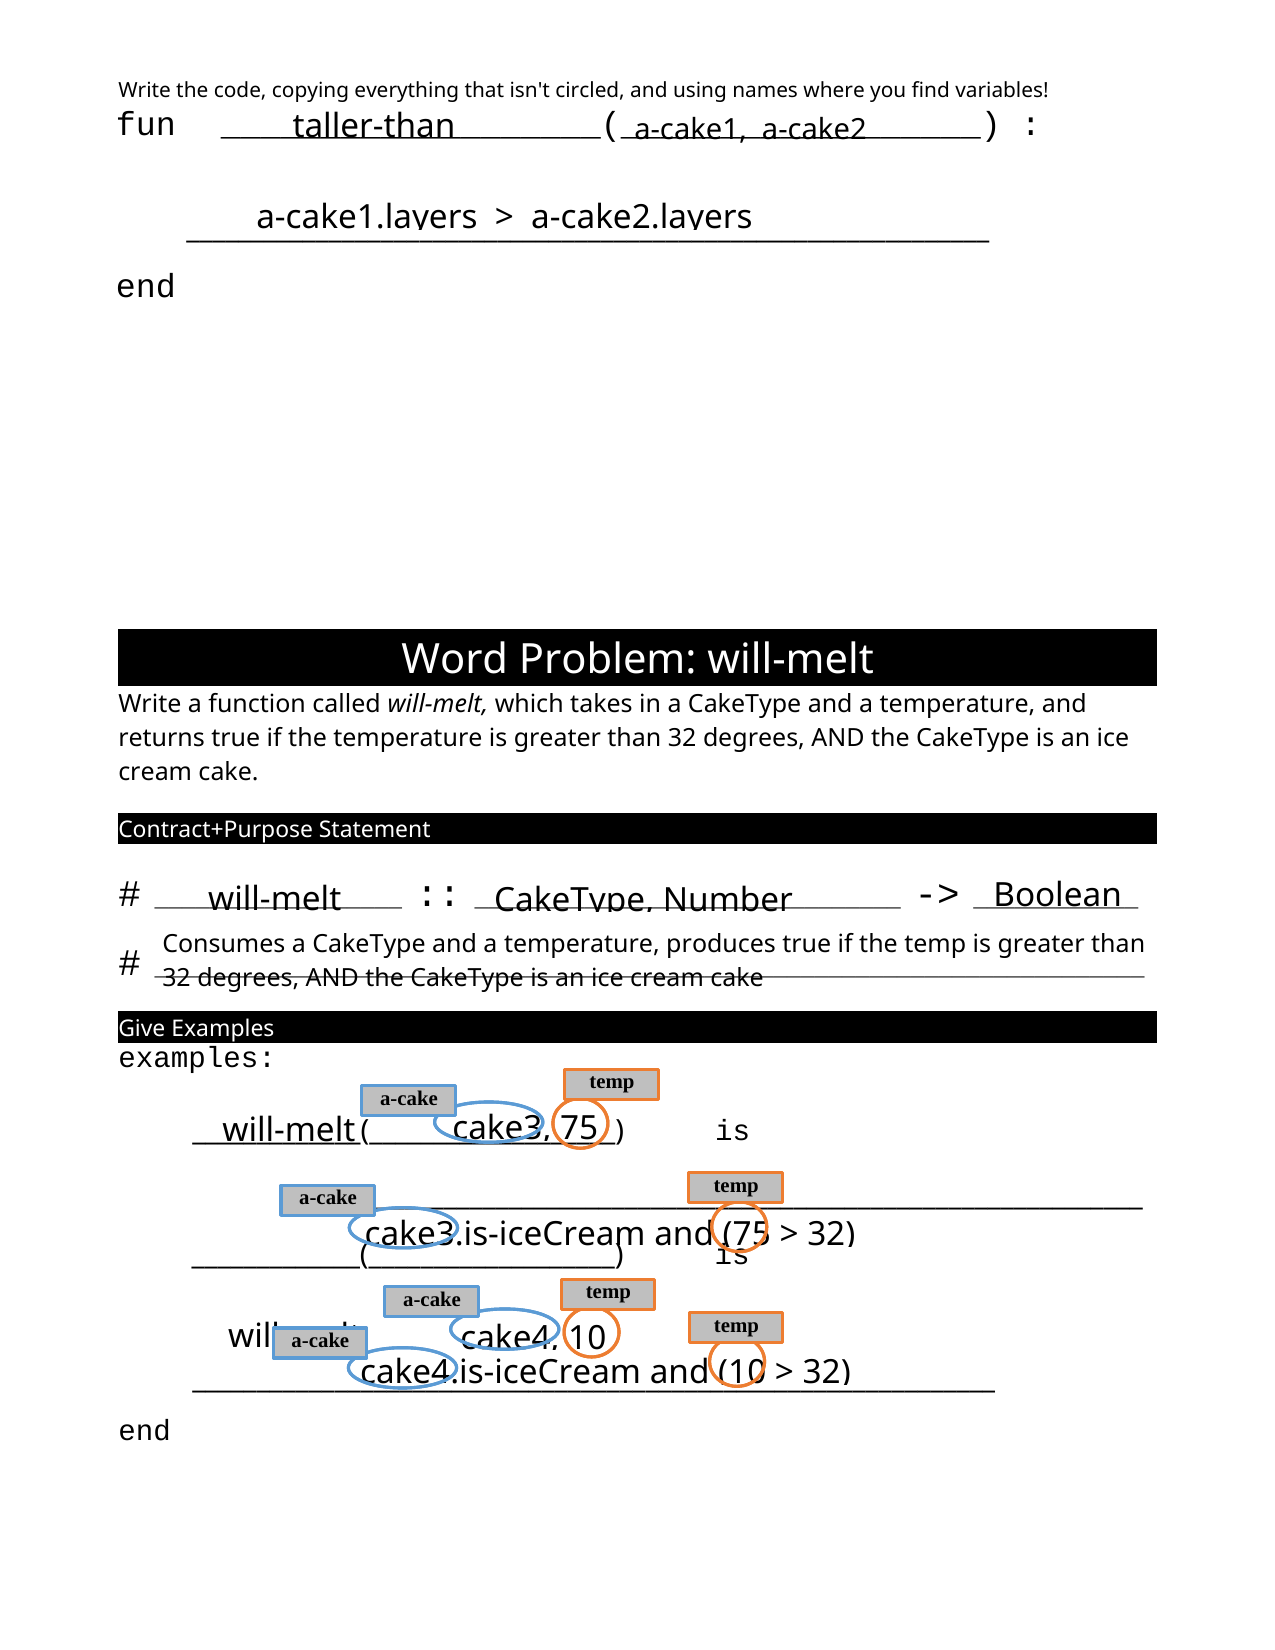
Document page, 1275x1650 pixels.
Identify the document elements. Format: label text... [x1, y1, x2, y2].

list Write the code, copying everything that isn't circled, and using names where you find variables! [118, 75, 1157, 103]
text _____________(___________________) is [118, 1109, 569, 1149]
text examples: [118, 1043, 1157, 1076]
text end [116, 270, 176, 308]
subtitle Word Problem: will-melt [118, 629, 1157, 686]
text # __________________ :: _______________________________ -> ____________ [118, 876, 1157, 918]
text _____________(___________________) is [591, 1109, 1275, 1149]
text ______________________________________________________________ [756, 1174, 1157, 1214]
text Write a function called will-melt, which takes in a CakeType and a temperature, and returns true if the temperature is greater than 32 degrees, AND the CakeType is an ice cream cake. [118, 686, 1157, 788]
text end [118, 1417, 1157, 1449]
text fun ___________________(__________________) : [116, 108, 1041, 146]
text ______________________________________________________________ [118, 207, 1157, 247]
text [192, 1313, 1157, 1397]
text # ________________________________________________________________________ [118, 944, 1157, 986]
subtitle Give Examples [118, 1011, 1157, 1043]
text ______________________________________________________________ [118, 1174, 722, 1214]
subtitle Contract+Purpose Statement [118, 813, 1157, 844]
text _____________(___________________) is [118, 1234, 1275, 1273]
